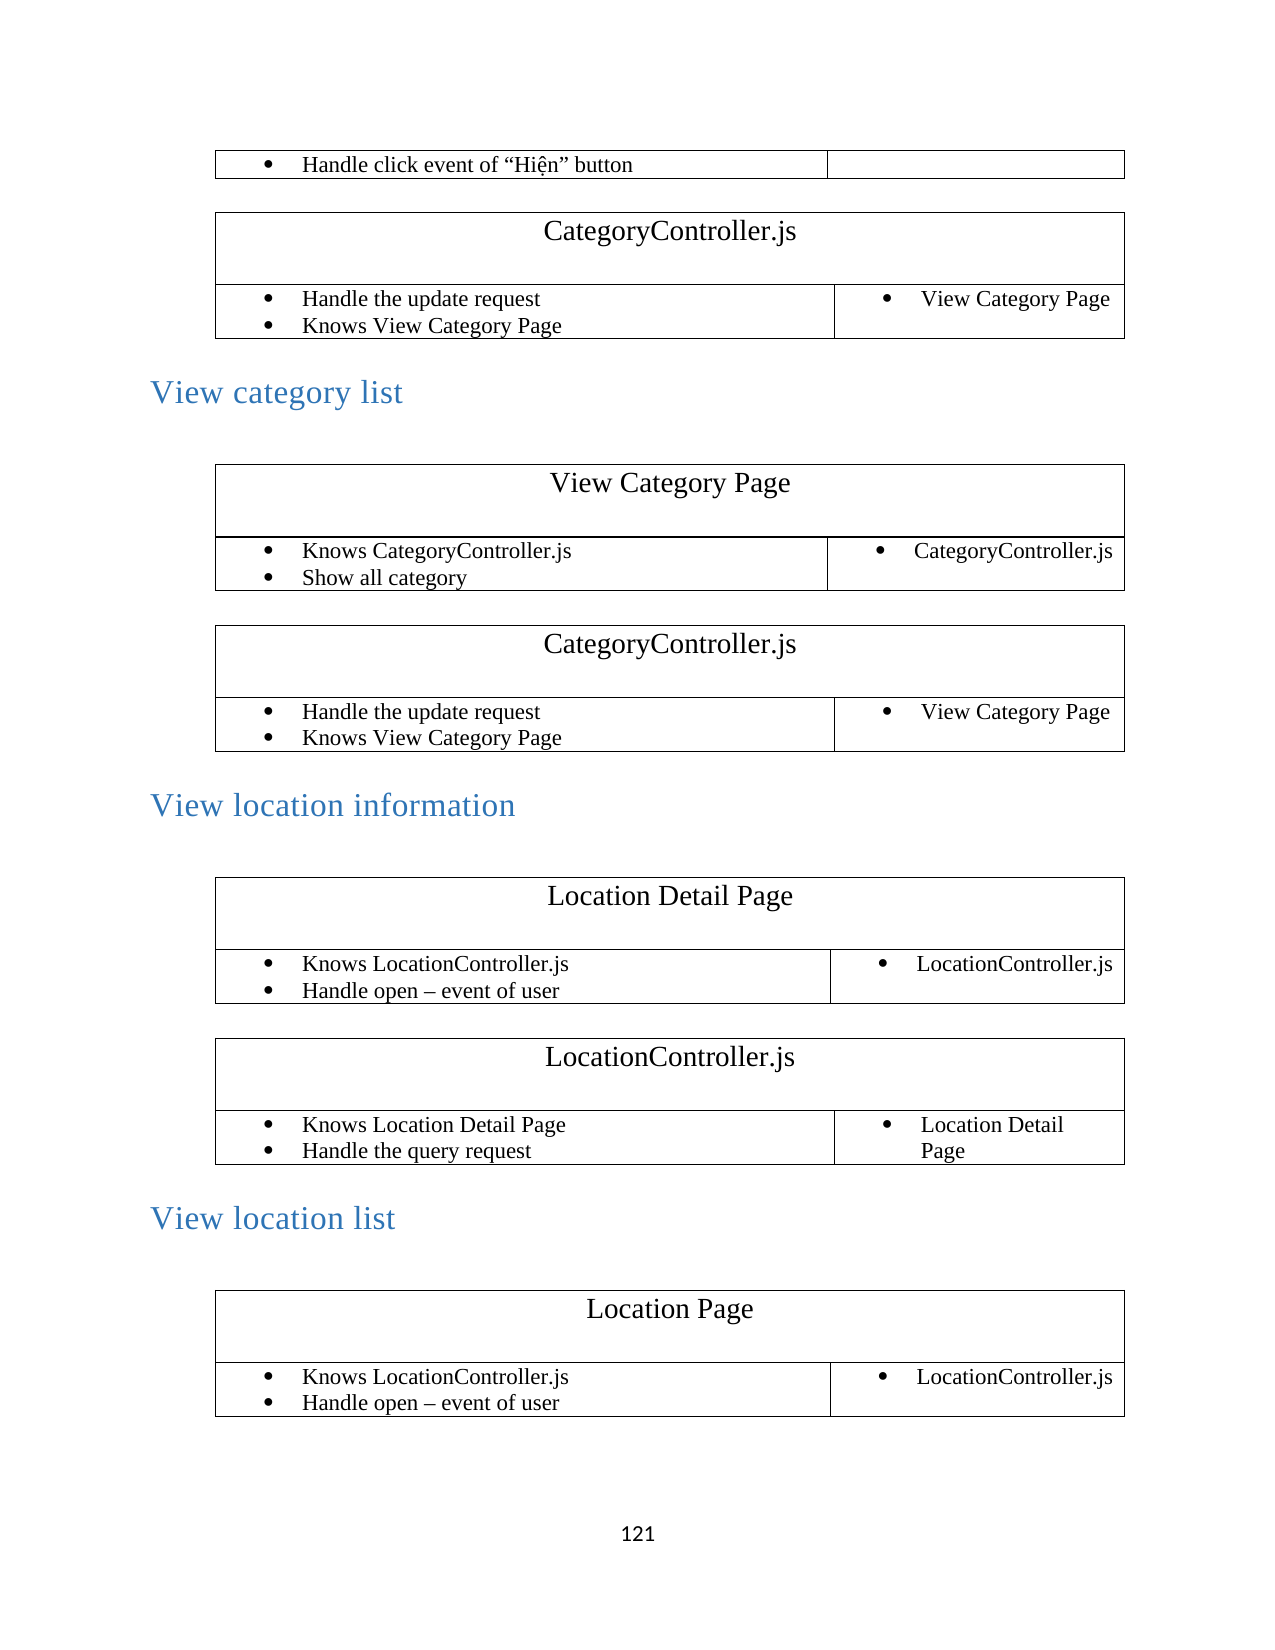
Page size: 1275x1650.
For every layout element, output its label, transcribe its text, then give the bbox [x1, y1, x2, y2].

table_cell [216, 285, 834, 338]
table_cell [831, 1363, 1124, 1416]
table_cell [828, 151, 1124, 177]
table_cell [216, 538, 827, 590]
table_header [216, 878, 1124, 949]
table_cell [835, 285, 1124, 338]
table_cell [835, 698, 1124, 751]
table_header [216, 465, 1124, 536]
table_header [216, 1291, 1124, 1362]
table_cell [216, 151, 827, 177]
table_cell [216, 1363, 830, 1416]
title View category list [150, 373, 1125, 411]
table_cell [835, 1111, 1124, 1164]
title View location information [150, 785, 1125, 824]
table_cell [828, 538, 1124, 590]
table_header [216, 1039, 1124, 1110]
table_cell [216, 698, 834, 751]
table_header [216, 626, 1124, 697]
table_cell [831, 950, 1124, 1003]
title View location list [150, 1198, 1125, 1237]
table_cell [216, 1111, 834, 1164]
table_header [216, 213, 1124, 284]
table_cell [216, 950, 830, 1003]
